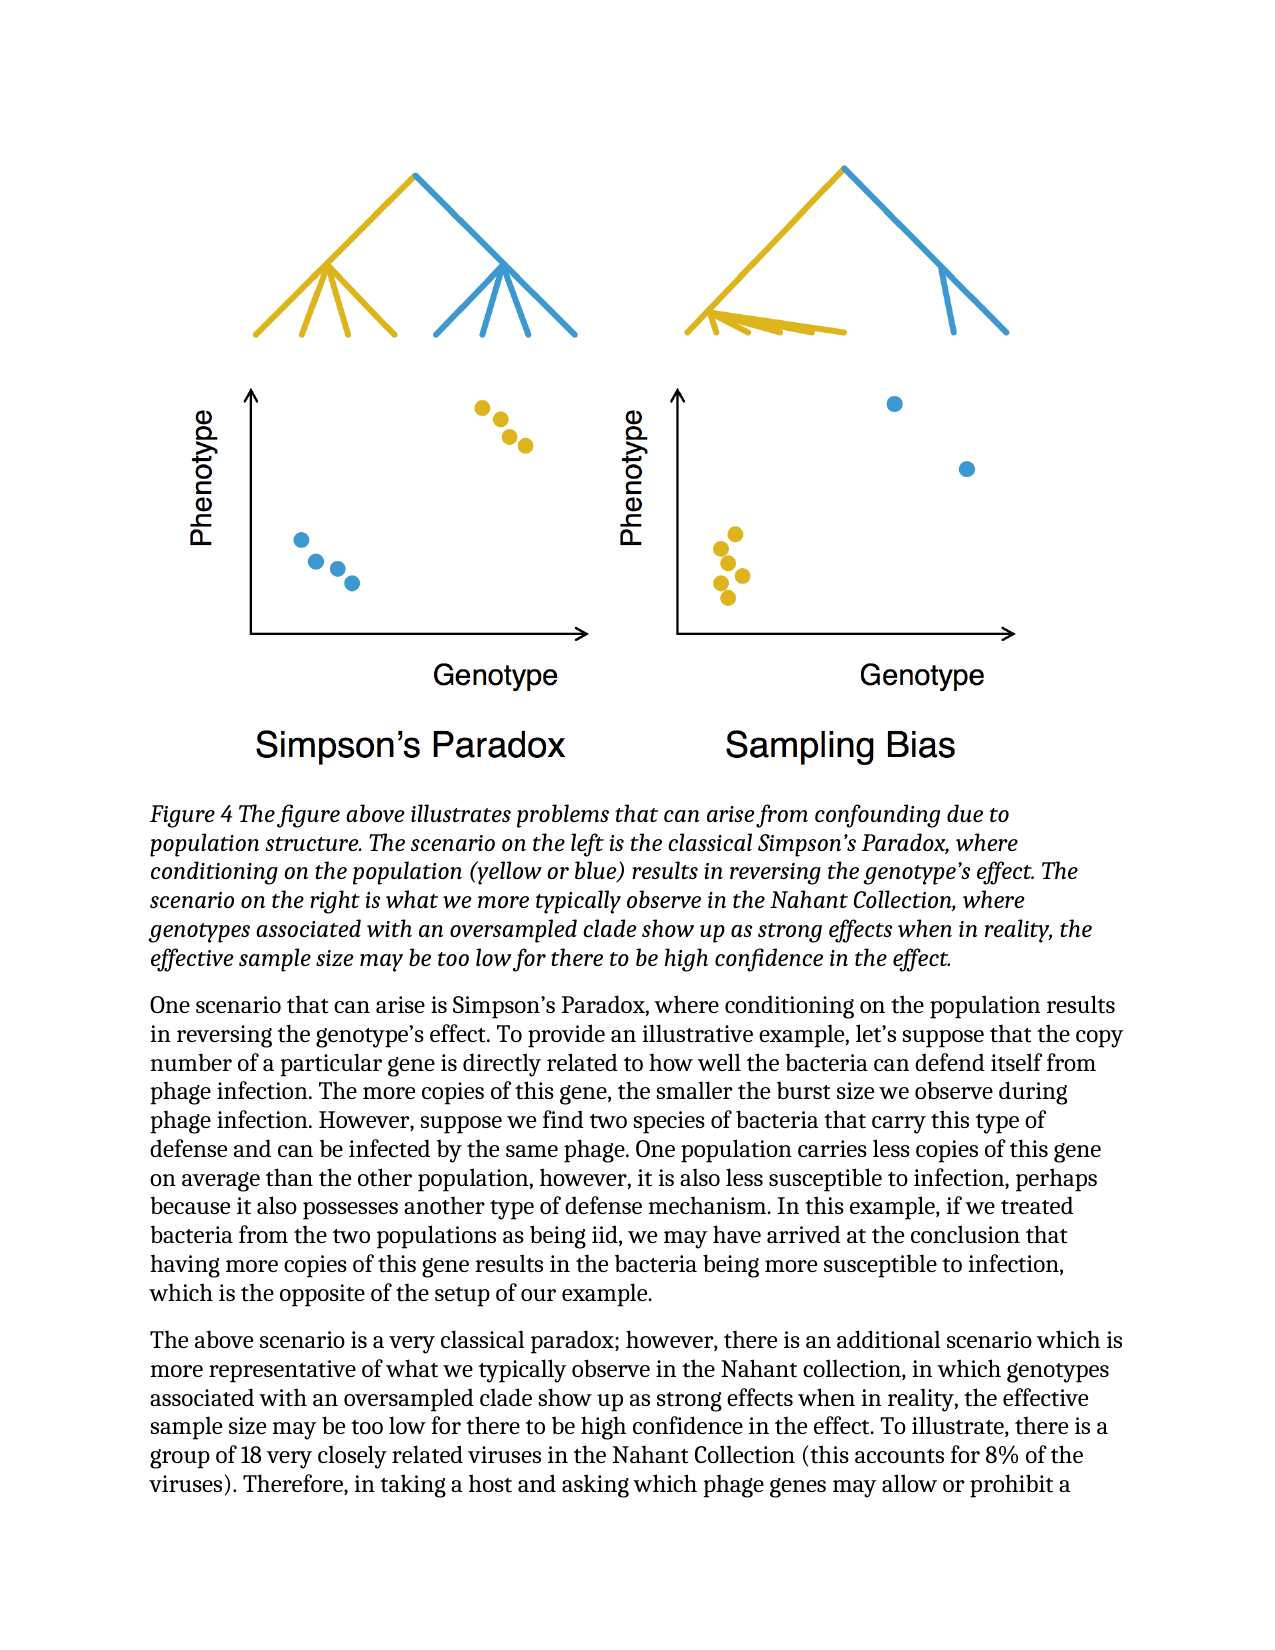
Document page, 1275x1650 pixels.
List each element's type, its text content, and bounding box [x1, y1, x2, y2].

picture [168, 150, 1044, 779]
text One scenario that can arise is Simpson’s Paradox, where conditioning on the population results in reversing the genotype’s effect. To provide an illustrative example, let’s suppose that the copy number of a particular gene is directly related to how well the bacteria can defend itself from phage infection. The more copies of this gene, the smaller the burst size we observe during phage infection. However, suppose we find two species of bacteria that carry this type of defense and can be infected by the same phage. One population carries less copies of this gene on average than the other population, however, it is also less susceptible to infection, perhaps because it also possesses another type of defense mechanism. In this example, if we treated bacteria from the two populations as being iid, we may have arrived at the conclusion that having more copies of this gene results in the bacteria being more susceptible to infection, which is the opposite of the setup of our example. [150, 991, 1125, 1307]
text Figure 4 The figure above illustrates problems that can arise from confounding due to population structure. The scenario on the left is the classical Simpson’s Paradox, where conditioning on the population (yellow or blue) results in reversing the genotype’s effect. The scenario on the right is what we more typically observe in the Nahant Collection, where genotypes associated with an oversampled clade show up as strong effects when in reality, the effective sample size may be too low for there to be high confidence in the effect. [150, 800, 1125, 972]
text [150, 1326, 1125, 1498]
